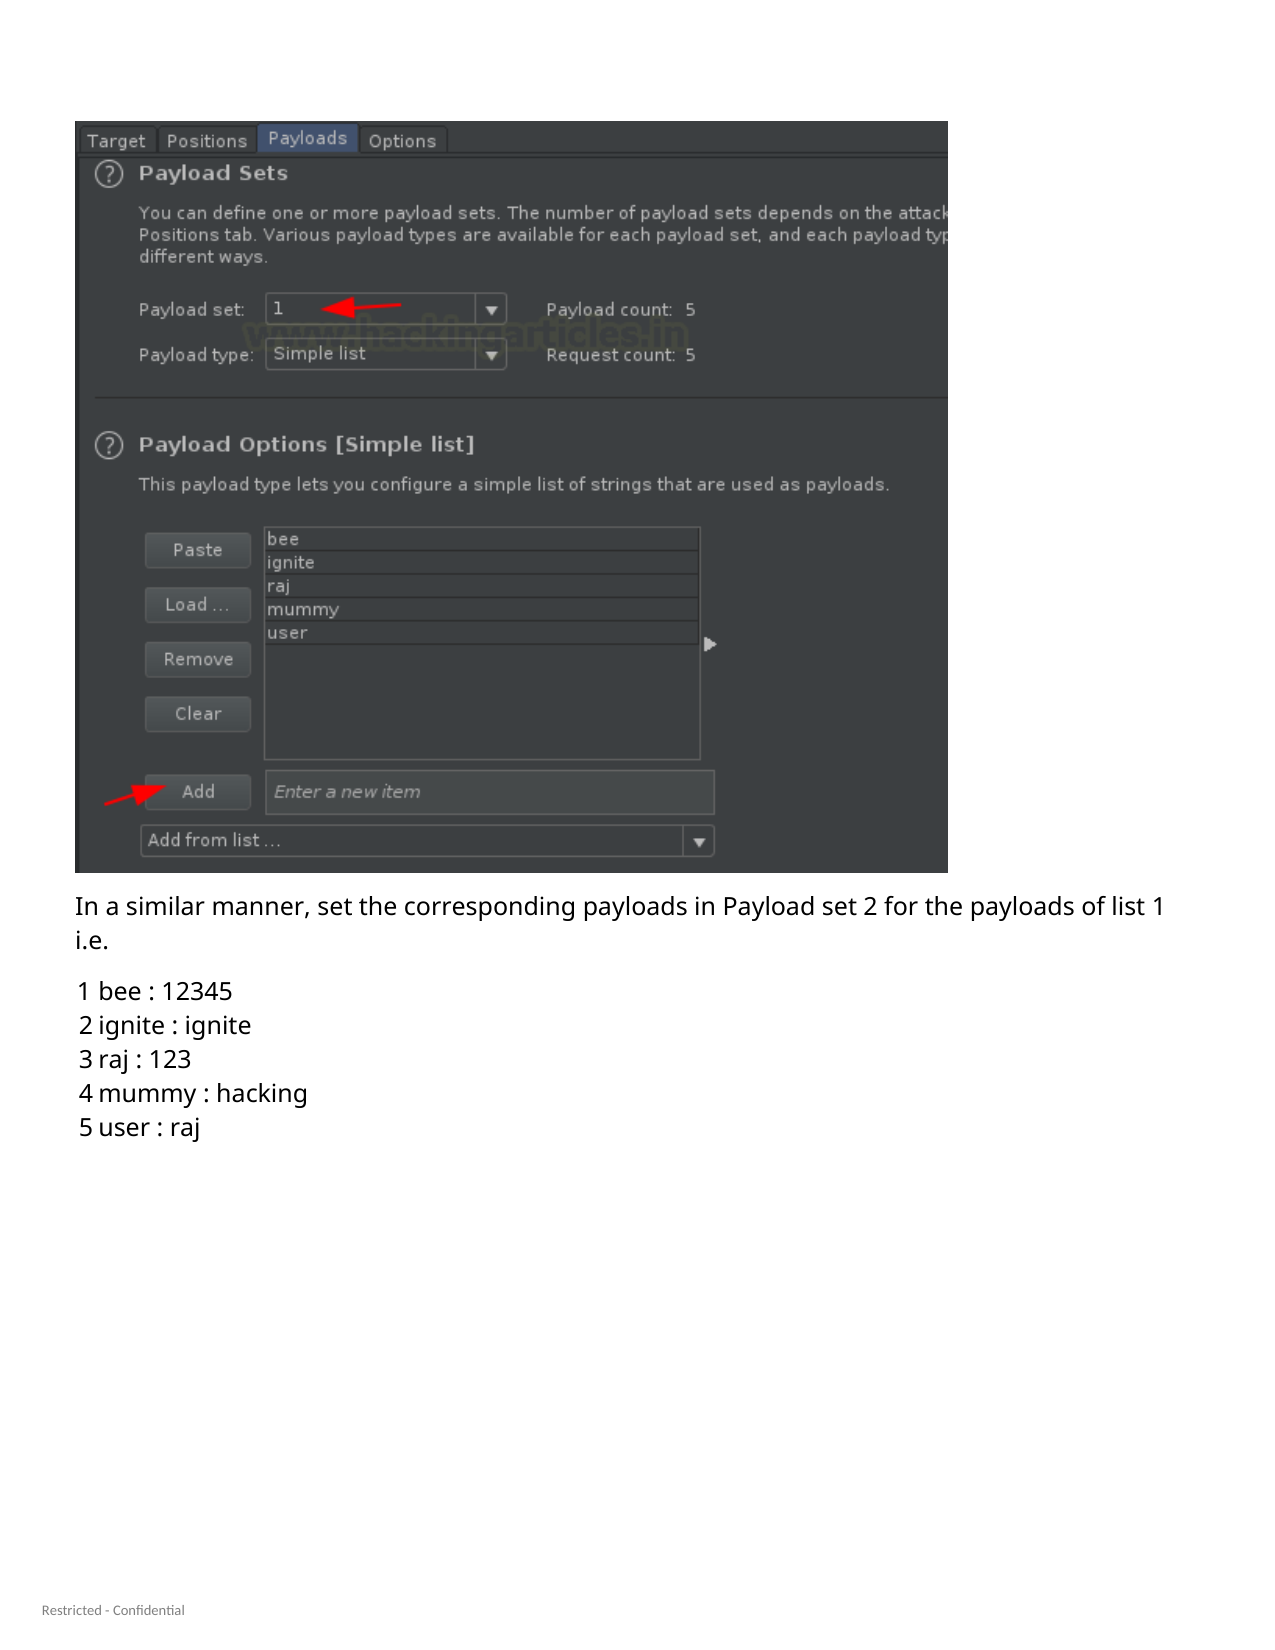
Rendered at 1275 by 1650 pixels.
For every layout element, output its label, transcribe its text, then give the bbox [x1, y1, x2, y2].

picture [75, 121, 948, 873]
table_header 1 2 3 4 5 [75, 972, 97, 1146]
table_header bee : 12345 ignite : ignite raj : 123 mummy : hacking user : raj [97, 972, 1200, 1146]
text In a similar manner, set the corresponding payloads in Payload set 2 for the payloads of list 1 i.e. [75, 888, 1200, 957]
